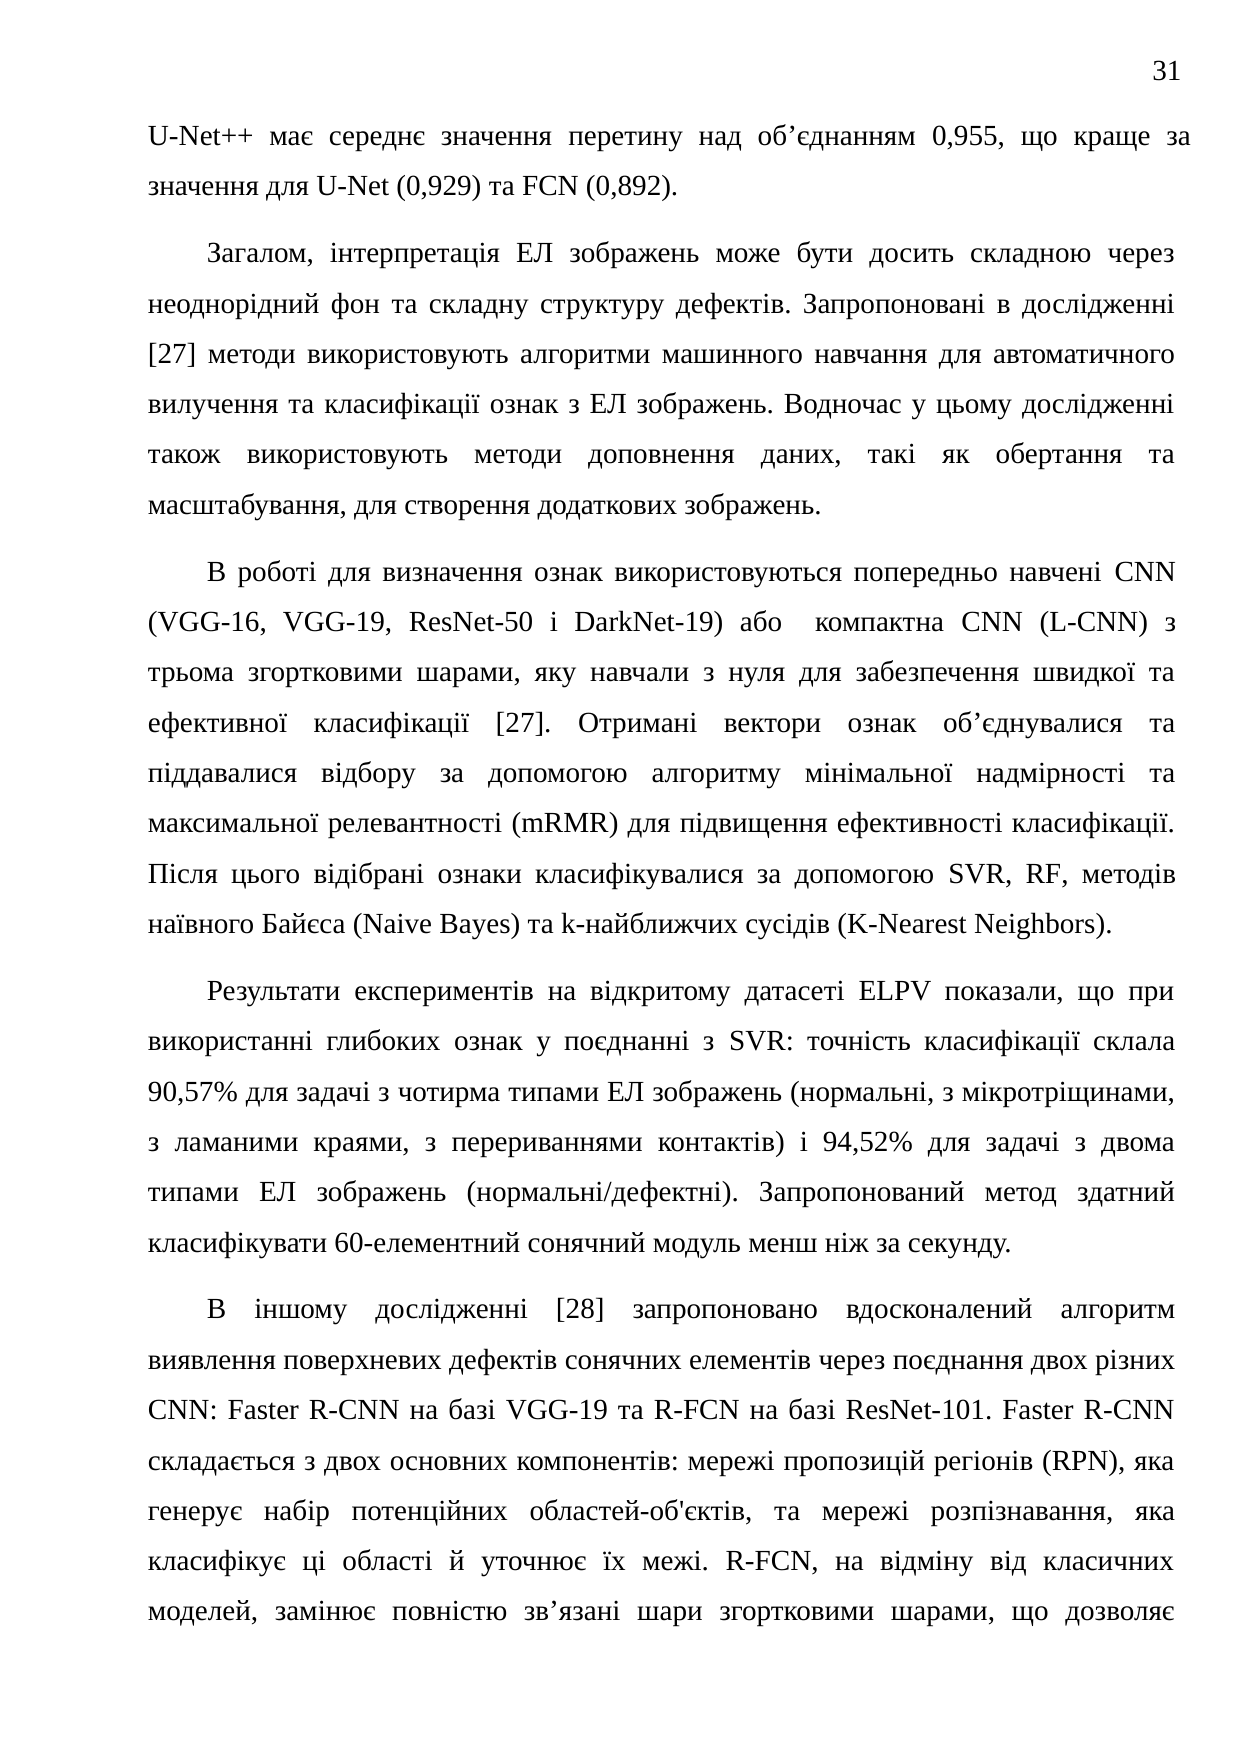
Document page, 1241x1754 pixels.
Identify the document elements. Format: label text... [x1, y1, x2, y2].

text В роботі для визначення ознак використовуються попередньо навчені CNN (VGG-16, VGG-19, ResNet-50 і DarkNet-19) або компактна CNN (L-CNN) з трьома згортковими шарами, яку навчали з нуля для забезпечення швидкої та ефективної класифікації [27]. Отримані вектори ознак об’єднувалися та піддавалися відбору за допомогою алгоритму мінімальної надмірності та максимальної релевантності (mRMR) для підвищення ефективності класифікації. Після цього відібрані ознаки класифікувалися за допомогою SVR, RF, методів наївного Байєса (Naive Bayes) та k-найближчих сусідів (K-Nearest Neighbors). [148, 554, 1176, 940]
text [148, 1292, 1176, 1627]
text Загалом, інтерпретація ЕЛ зображень може бути досить складною через неоднорідний фон та складну структуру дефектів. Запропоновані в дослідженні [27] методи використовують алгоритми машинного навчання для автоматичного вилучення та класифікації ознак з ЕЛ зображень. Водночас у цьому дослідженні також використовують методи доповнення даних, такі як обертання та масштабування, для створення додаткових зображень. [148, 235, 1176, 521]
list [148, 118, 1191, 202]
text Результати експериментів на відкритому датасеті ELPV показали, що при використанні глибоких ознак у поєднанні з SVR: точність класифікації склала 90,57% для задачі з чотирма типами ЕЛ зображень (нормальні, з мікротріщинами, з ламаними краями, з перериваннями контактів) і 94,52% для задачі з двома типами ЕЛ зображень (нормальні/дефектні). Запропонований метод здатний класифікувати 60-елементний сонячний модуль менш ніж за секунду. [148, 973, 1176, 1258]
